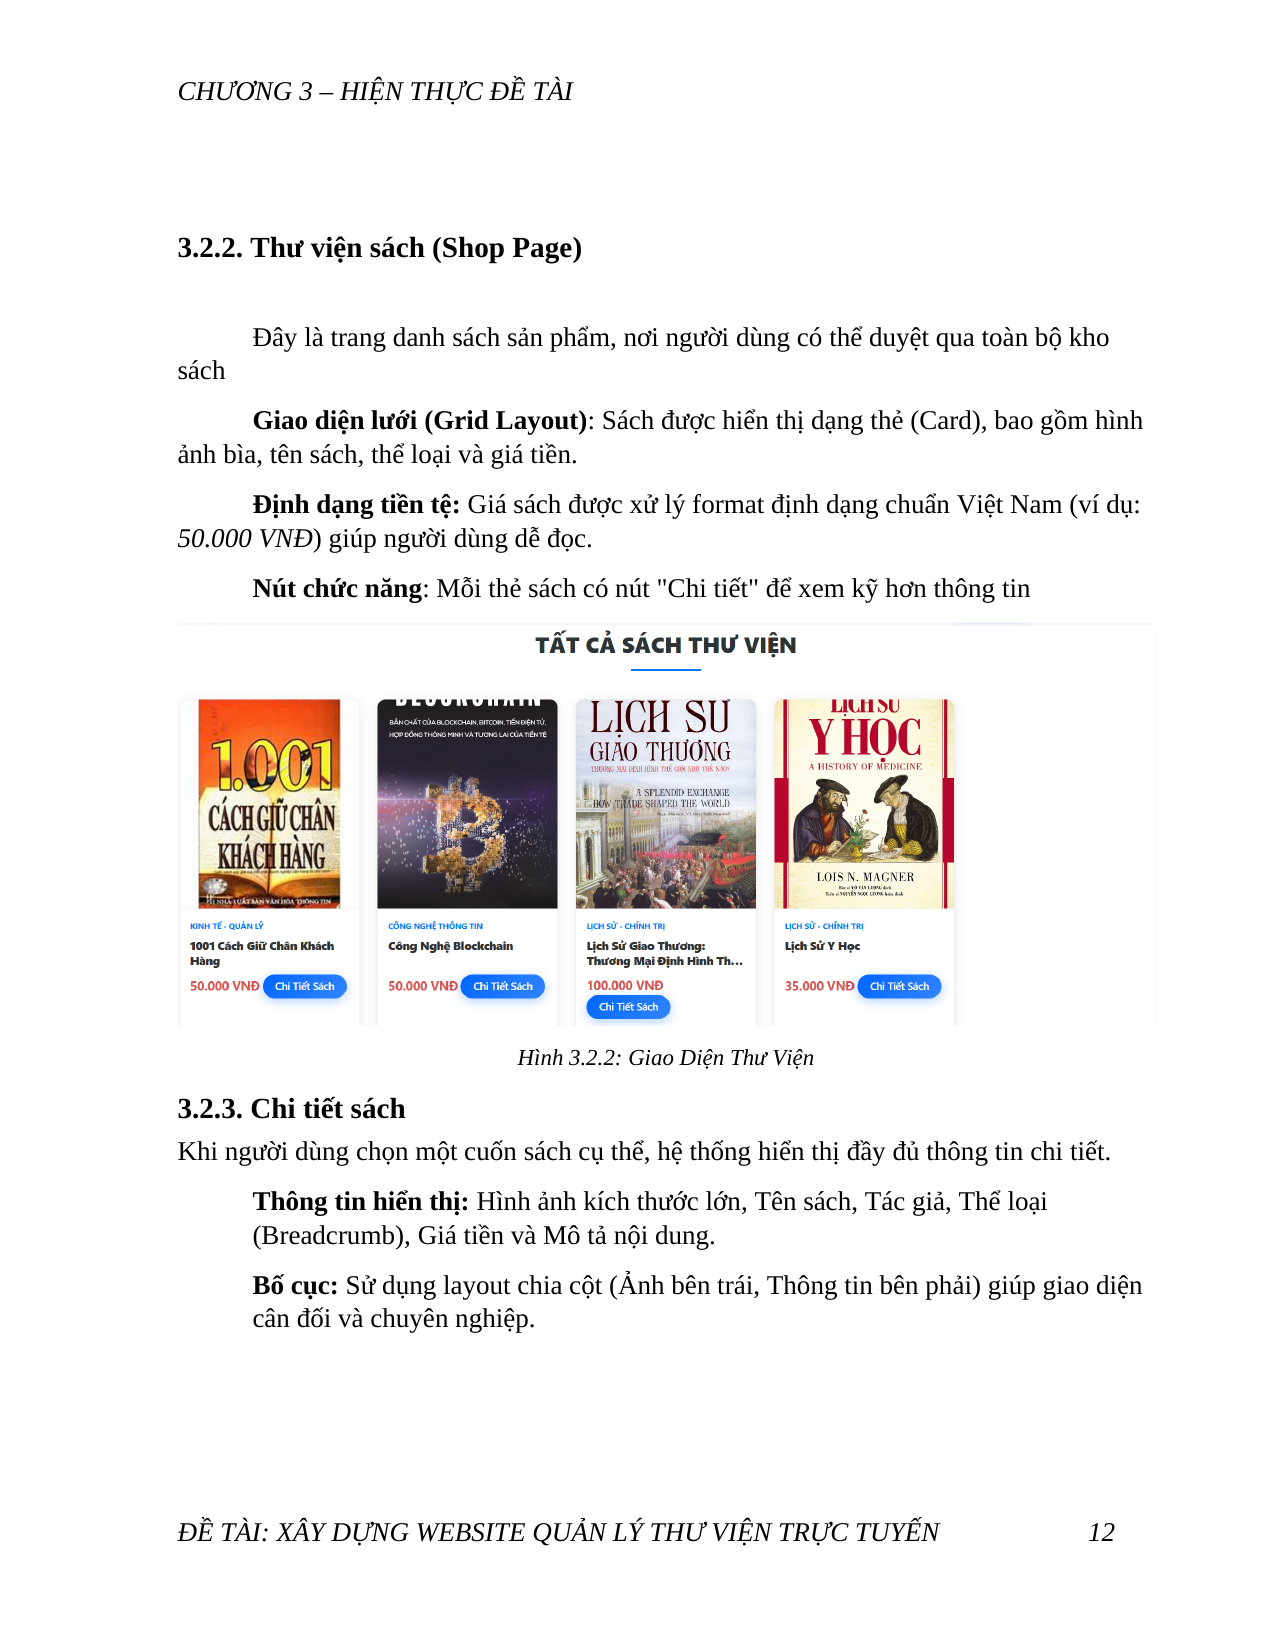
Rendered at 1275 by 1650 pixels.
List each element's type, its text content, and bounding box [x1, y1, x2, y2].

text Bố cục: Sử dụng layout chia cột (Ảnh bên trái, Thông tin bên phải) giúp giao diện cân đối và chuyên nghiệp. [252, 1269, 1157, 1334]
subtitle 3.2.3. Chi tiết sách [177, 1091, 1157, 1125]
text Thông tin hiển thị: Hình ảnh kích thước lớn, Tên sách, Tác giả, Thể loại (Breadcrumb), Giá tiền và Mô tả nội dung. [252, 1185, 1157, 1250]
text Khi người dùng chọn một cuốn sách cụ thể, hệ thống hiển thị đầy đủ thông tin chi tiết. [177, 1135, 1157, 1166]
text Nút chức năng: Mỗi thẻ sách có nút "Chi tiết" để xem kỹ hơn thông tin [177, 572, 1157, 603]
text Hình 3.2.2: Giao Diện Thư Viện [177, 1044, 1157, 1071]
text Đây là trang danh sách sản phẩm, nơi người dùng có thể duyệt qua toàn bộ kho sách [177, 321, 1157, 385]
subtitle 3.2.2. Thư viện sách (Shop Page) [177, 230, 1157, 264]
picture [177, 622, 1157, 1026]
text Định dạng tiền tệ: Giá sách được xử lý format định dạng chuẩn Việt Nam (ví dụ: 50.000 VNĐ) giúp người dùng dễ đọc. [177, 488, 1157, 553]
text Giao diện lưới (Grid Layout): Sách được hiển thị dạng thẻ (Card), bao gồm hình ảnh bìa, tên sách, thể loại và giá tiền. [177, 404, 1157, 469]
